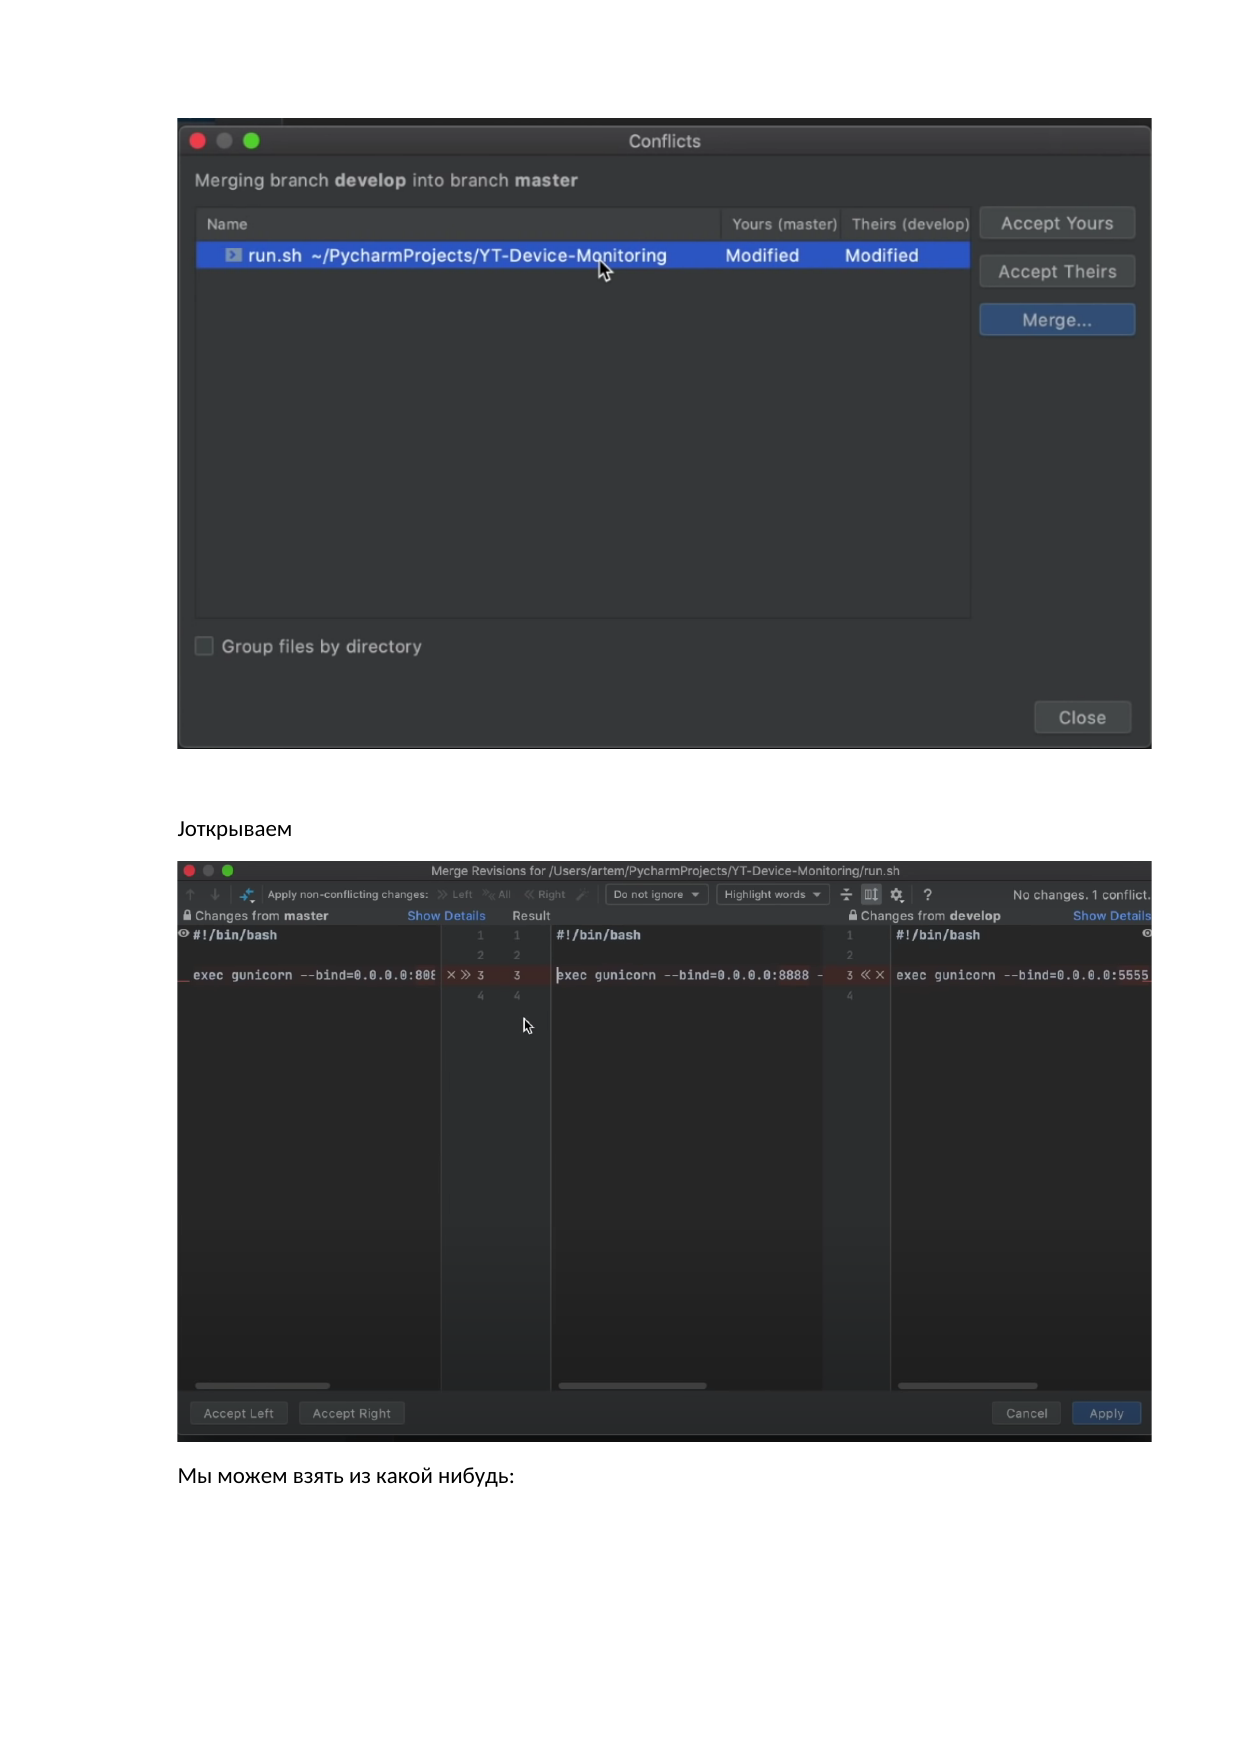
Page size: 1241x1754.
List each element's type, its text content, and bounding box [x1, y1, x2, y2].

picture [177, 861, 1152, 1442]
picture [177, 118, 1152, 749]
text Jоткрываем [177, 814, 1152, 843]
text Мы можем взять из какой нибудь: [177, 1461, 1152, 1489]
